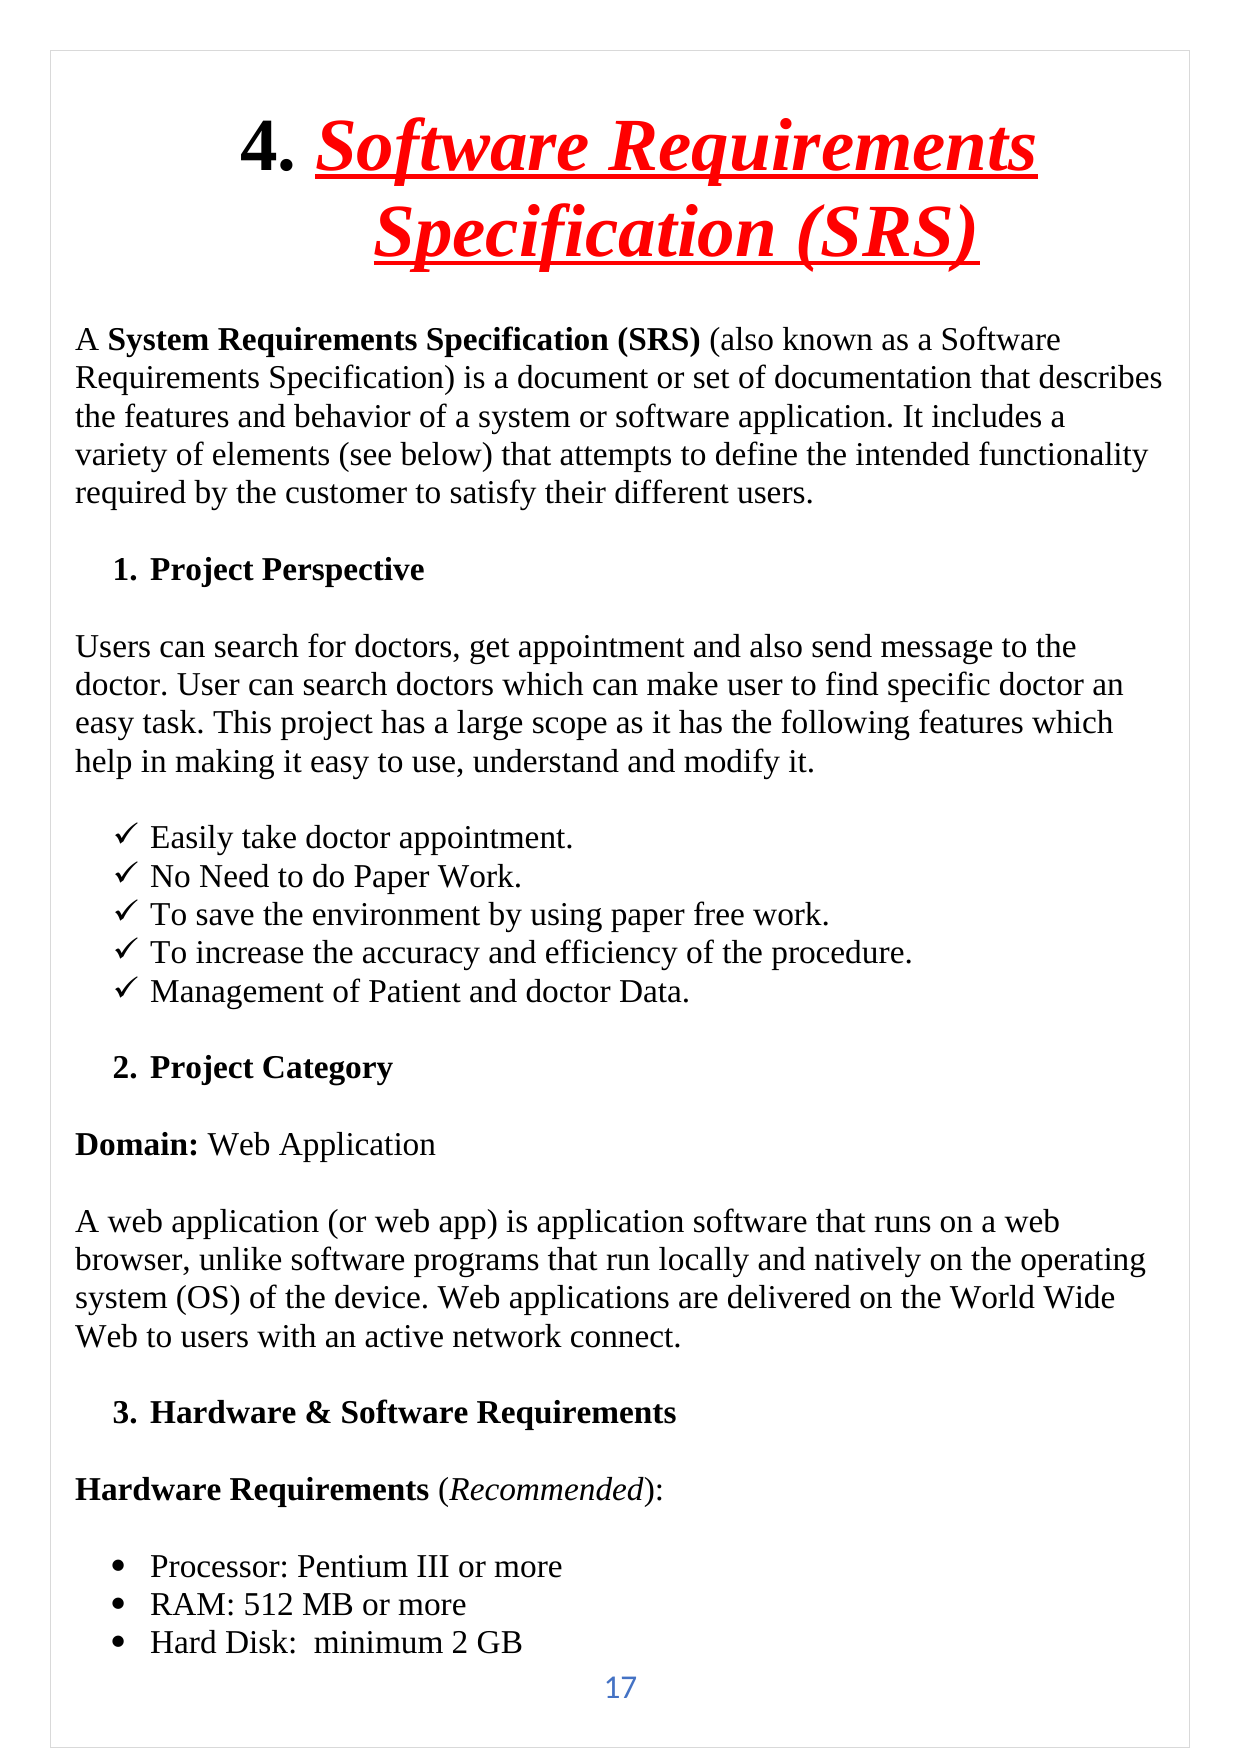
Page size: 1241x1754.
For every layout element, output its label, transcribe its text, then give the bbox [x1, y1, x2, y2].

list Processor: Pentium III or more [112, 1546, 1165, 1584]
list Management of Patient and doctor Data. [112, 971, 1165, 1009]
text Domain: Web Application [75, 1124, 1165, 1163]
list Hardware & Software Requirements [112, 1393, 1165, 1431]
list No Need to do Paper Work. [112, 856, 1165, 894]
text Hardware Requirements (Recommended): [75, 1469, 1165, 1508]
list Hard Disk: minimum 2 GB [112, 1623, 1165, 1661]
text A web application (or web app) is application software that runs on a web browser, unlike software programs that run locally and natively on the operating system (OS) of the device. Web applications are delivered on the World Wide Web to users with an active network connect. [75, 1201, 1165, 1354]
subtitle Software Requirements Specification (SRS) [112, 100, 1165, 272]
list To increase the accuracy and efficiency of the procedure. [112, 933, 1165, 971]
list Project Category [112, 1048, 1165, 1086]
text Users can search for doctors, get appointment and also send message to the doctor. User can search doctors which can make user to find specific doctor an easy task. This project has a large scope as it has the following features which help in making it easy to use, understand and modify it. [75, 626, 1165, 779]
list Easily take doctor appointment. [112, 818, 1165, 856]
text A System Requirements Specification (SRS) (also known as a Software Requirements Specification) is a document or set of documentation that describes the features and behavior of a system or software application. It includes a variety of elements (see below) that attempts to define the intended functionality required by the customer to satisfy their different users. [75, 319, 1165, 511]
list Project Perspective [112, 549, 1165, 588]
list RAM: 512 MB or more [112, 1584, 1165, 1623]
list To save the environment by using paper free work. [112, 894, 1165, 933]
